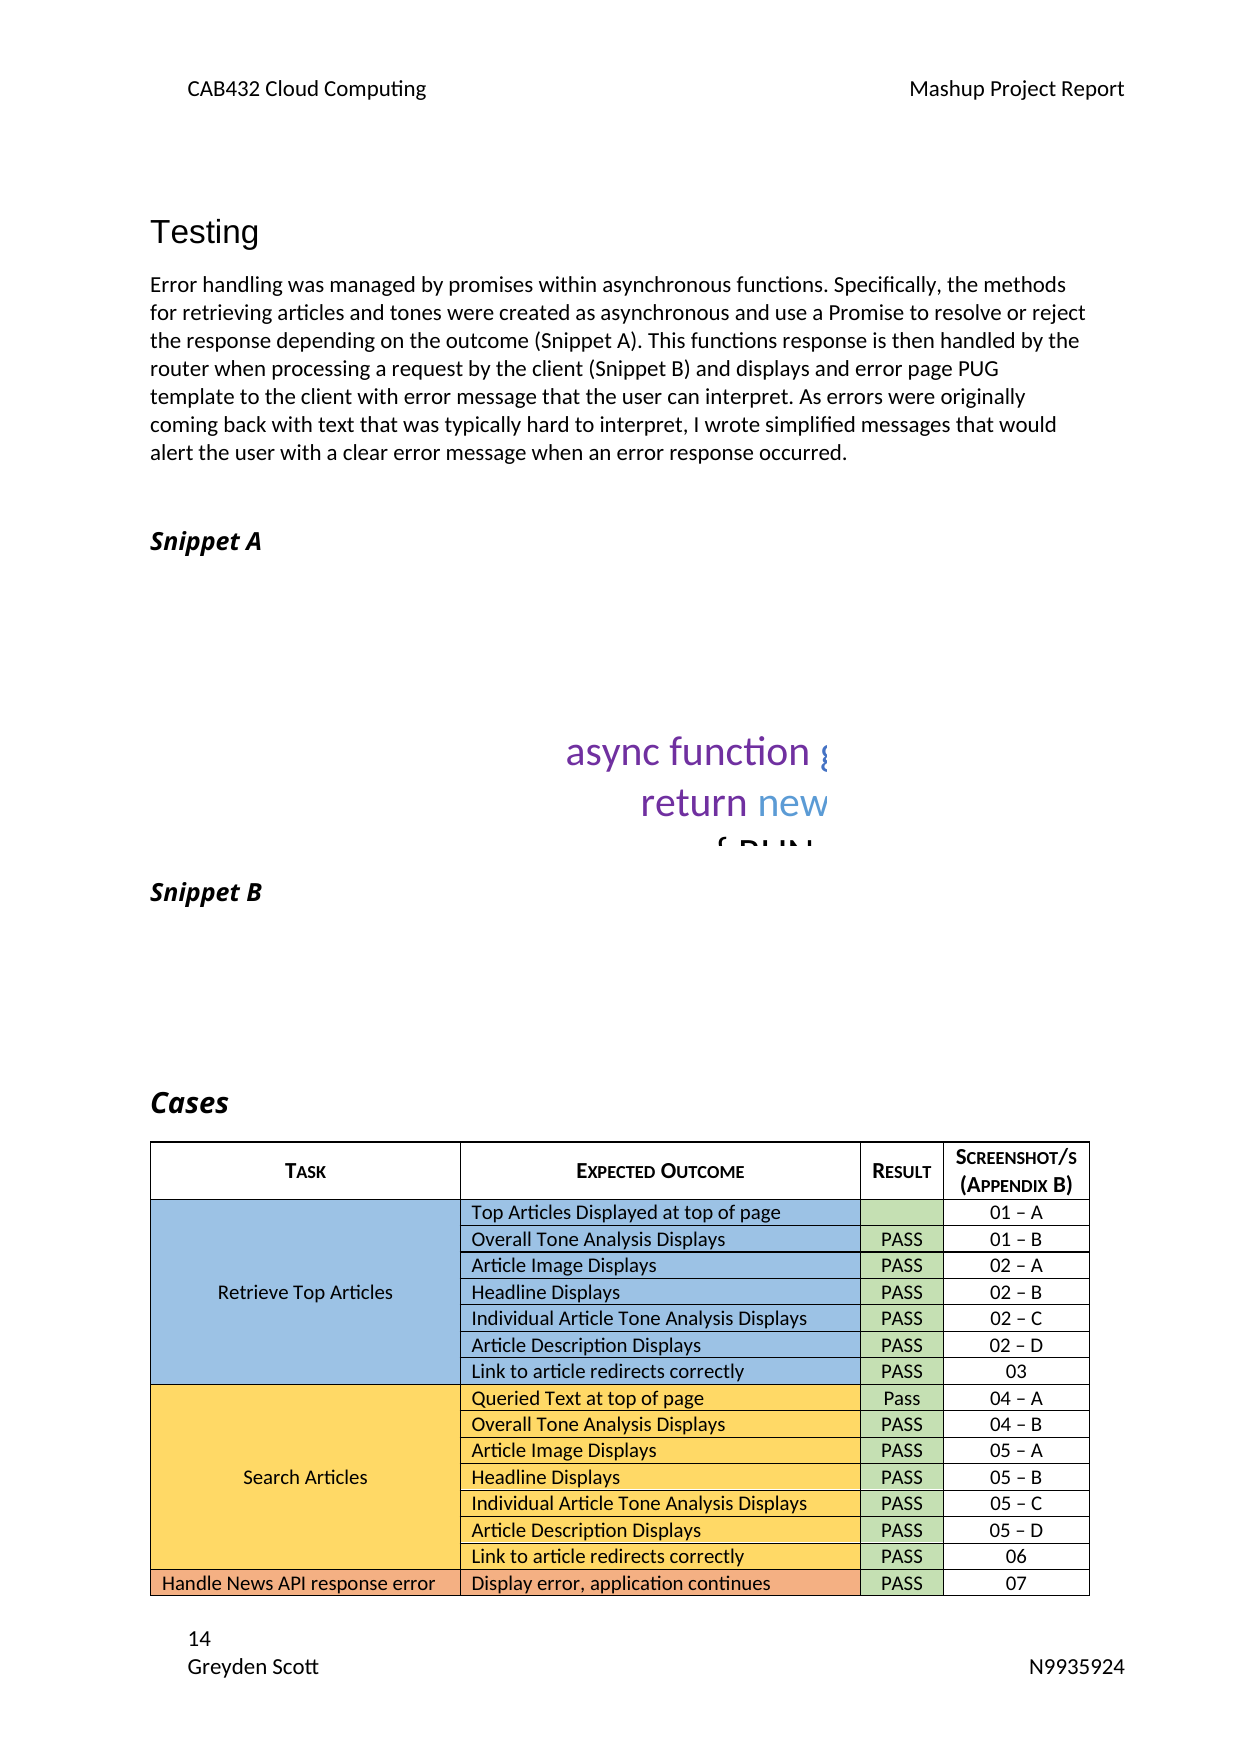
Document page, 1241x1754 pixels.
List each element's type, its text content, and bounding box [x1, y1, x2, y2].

table_cell Article Description Displays [461, 1332, 860, 1357]
subtitle Snippet A [150, 523, 1090, 557]
table_header Screenshot/s (Appendix B) [944, 1143, 1089, 1198]
table_cell PASS [861, 1544, 943, 1569]
table_cell Article Image Displays [461, 1253, 860, 1278]
table_cell PASS [861, 1517, 943, 1542]
table_cell PASS [861, 1279, 943, 1304]
table_cell Link to article redirects correctly [461, 1544, 860, 1569]
table_cell 06 [944, 1544, 1089, 1569]
table_cell Overall Tone Analysis Displays [461, 1411, 860, 1437]
table_cell Headline Displays [461, 1279, 860, 1304]
table_cell Headline Displays [461, 1464, 860, 1489]
table_cell [861, 1200, 943, 1225]
table_cell Retrieve Top Articles [151, 1200, 460, 1384]
table_cell PASS [861, 1491, 943, 1516]
table_cell 07 [944, 1570, 1089, 1595]
table_cell 02 – B [944, 1279, 1089, 1304]
table_cell 02 – D [944, 1332, 1089, 1357]
table_cell Queried Text at top of page [461, 1385, 860, 1410]
table_cell PASS [861, 1332, 943, 1357]
table_cell Article Image Displays [461, 1438, 860, 1463]
table_cell Handle News API response error [151, 1570, 460, 1595]
table_cell PASS [861, 1358, 943, 1384]
subtitle Cases [150, 1082, 1090, 1122]
table_cell 01 – B [944, 1226, 1089, 1251]
table_cell Individual Article Tone Analysis Displays [461, 1491, 860, 1516]
table_cell Top Articles Displayed at top of page [461, 1200, 860, 1225]
table_cell Individual Article Tone Analysis Displays [461, 1305, 860, 1331]
table_cell PASS [861, 1464, 943, 1489]
table_cell Overall Tone Analysis Displays [461, 1226, 860, 1251]
table_cell 05 – A [944, 1438, 1089, 1463]
table_cell PASS [861, 1226, 943, 1251]
table_header Result [861, 1143, 943, 1198]
table_cell 05 – C [944, 1491, 1089, 1516]
table_cell 04 – B [944, 1411, 1089, 1437]
table_cell PASS [861, 1411, 943, 1437]
table_cell Link to article redirects correctly [461, 1358, 860, 1384]
table_cell PASS [861, 1305, 943, 1331]
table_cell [461, 1570, 860, 1595]
table_header Task [151, 1143, 460, 1198]
table_cell 05 – D [944, 1517, 1089, 1542]
table_cell PASS [861, 1570, 943, 1595]
table_cell 05 – B [944, 1464, 1089, 1489]
table_cell 04 – A [944, 1385, 1089, 1410]
table_cell PASS [861, 1438, 943, 1463]
table_cell PASS [861, 1253, 943, 1278]
table_cell Pass [861, 1385, 943, 1410]
subtitle Testing [150, 212, 1090, 251]
table_cell Article Description Displays [461, 1517, 860, 1542]
subtitle Snippet B [150, 874, 1090, 908]
table_cell Search Articles [151, 1385, 460, 1569]
table_cell 02 – A [944, 1253, 1089, 1278]
table_header Expected Outcome [461, 1143, 860, 1198]
text Error handling was managed by promises within asynchronous functions. Specifically, the methods for retrieving articles and tones were created as asynchronous and use a Promise to resolve or reject the response depending on the outcome (Snippet A). This functions response is then handled by the router when processing a request by the client (Snippet B) and displays and error page PUG template to the client with error message that the user can interpret. As errors were originally coming back with text that was typically hard to interpret, I wrote simplified messages that would alert the user with a clear error message when an error response occurred. [150, 270, 1090, 466]
table_cell 03 [944, 1358, 1089, 1384]
table_cell 02 – C [944, 1305, 1089, 1331]
table_cell 01 – A [944, 1200, 1089, 1225]
